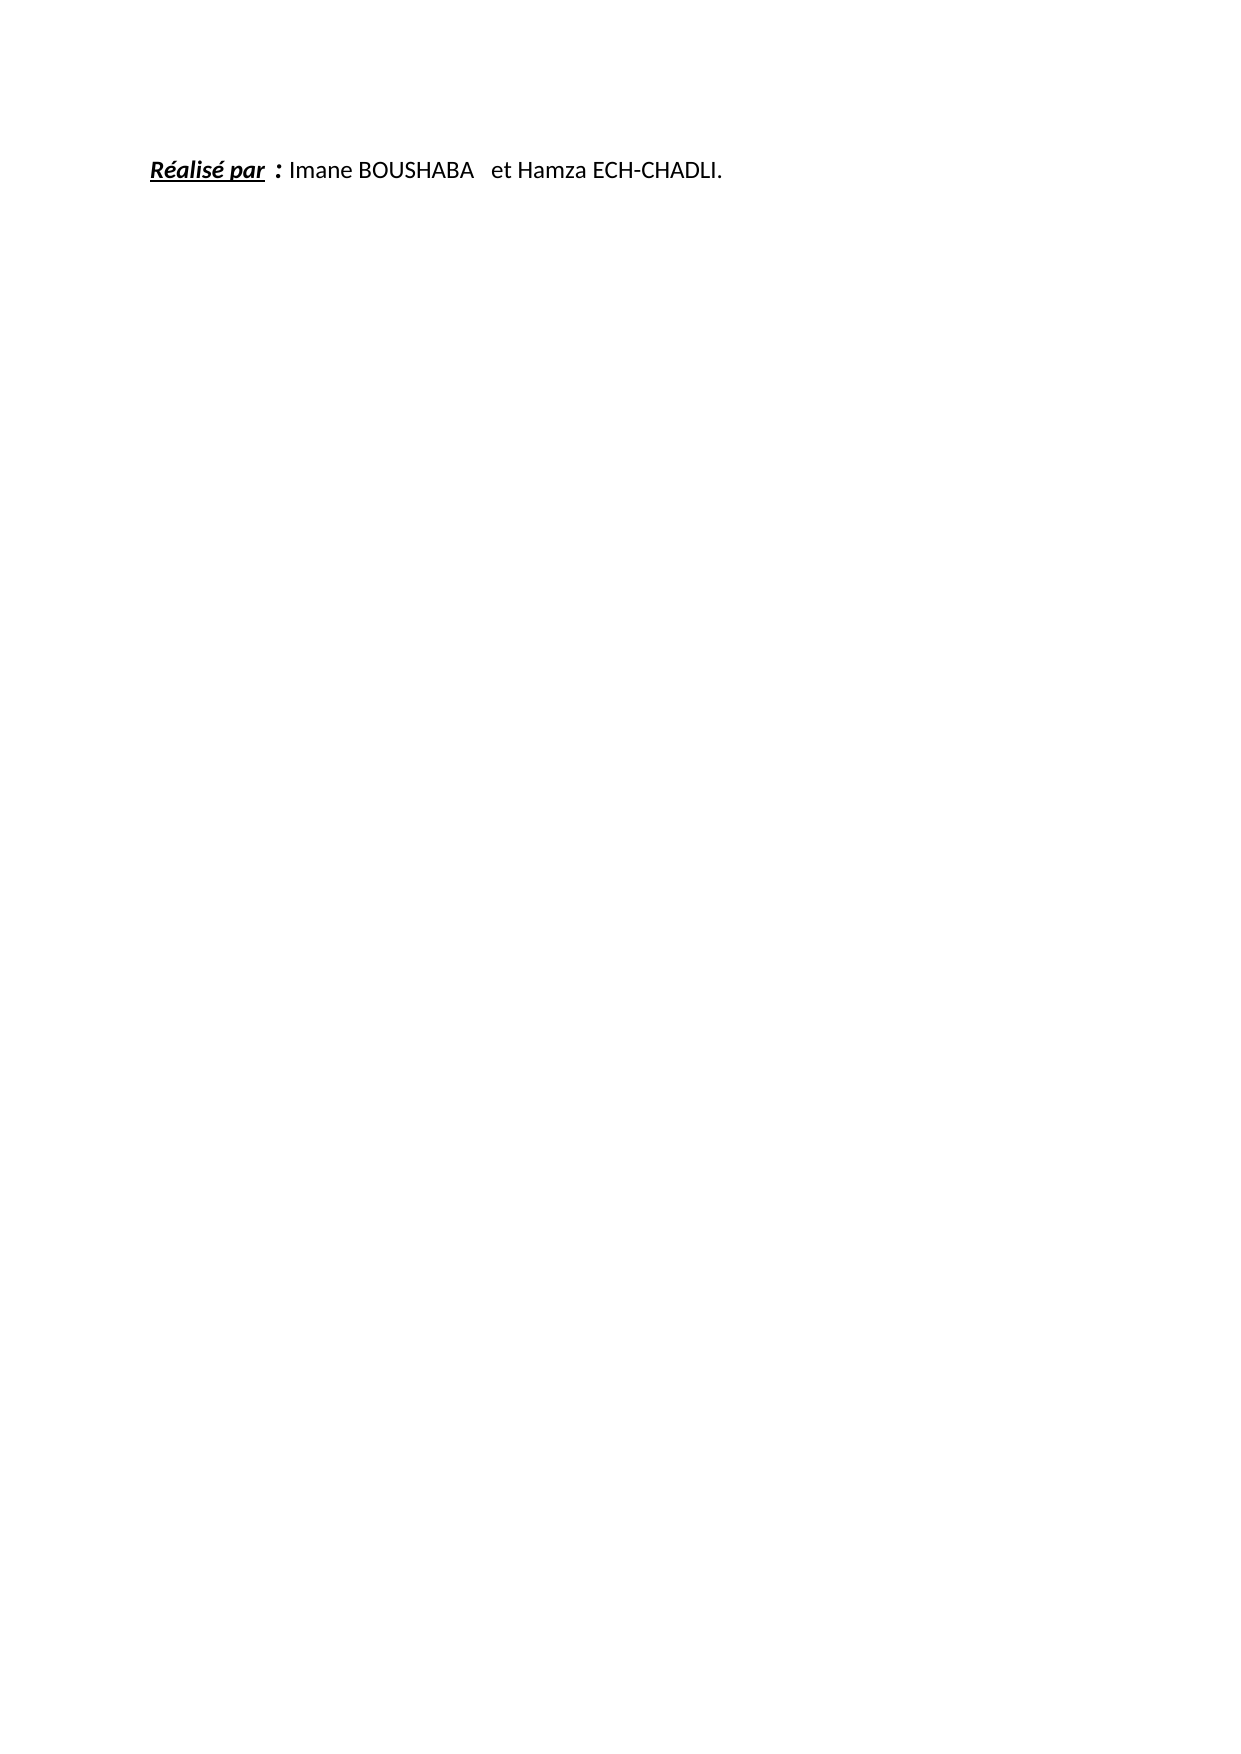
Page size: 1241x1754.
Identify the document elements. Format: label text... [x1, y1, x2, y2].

text Réalisé par : Imane BOUSHABA et Hamza ECH-CHADLI. [150, 150, 1090, 186]
